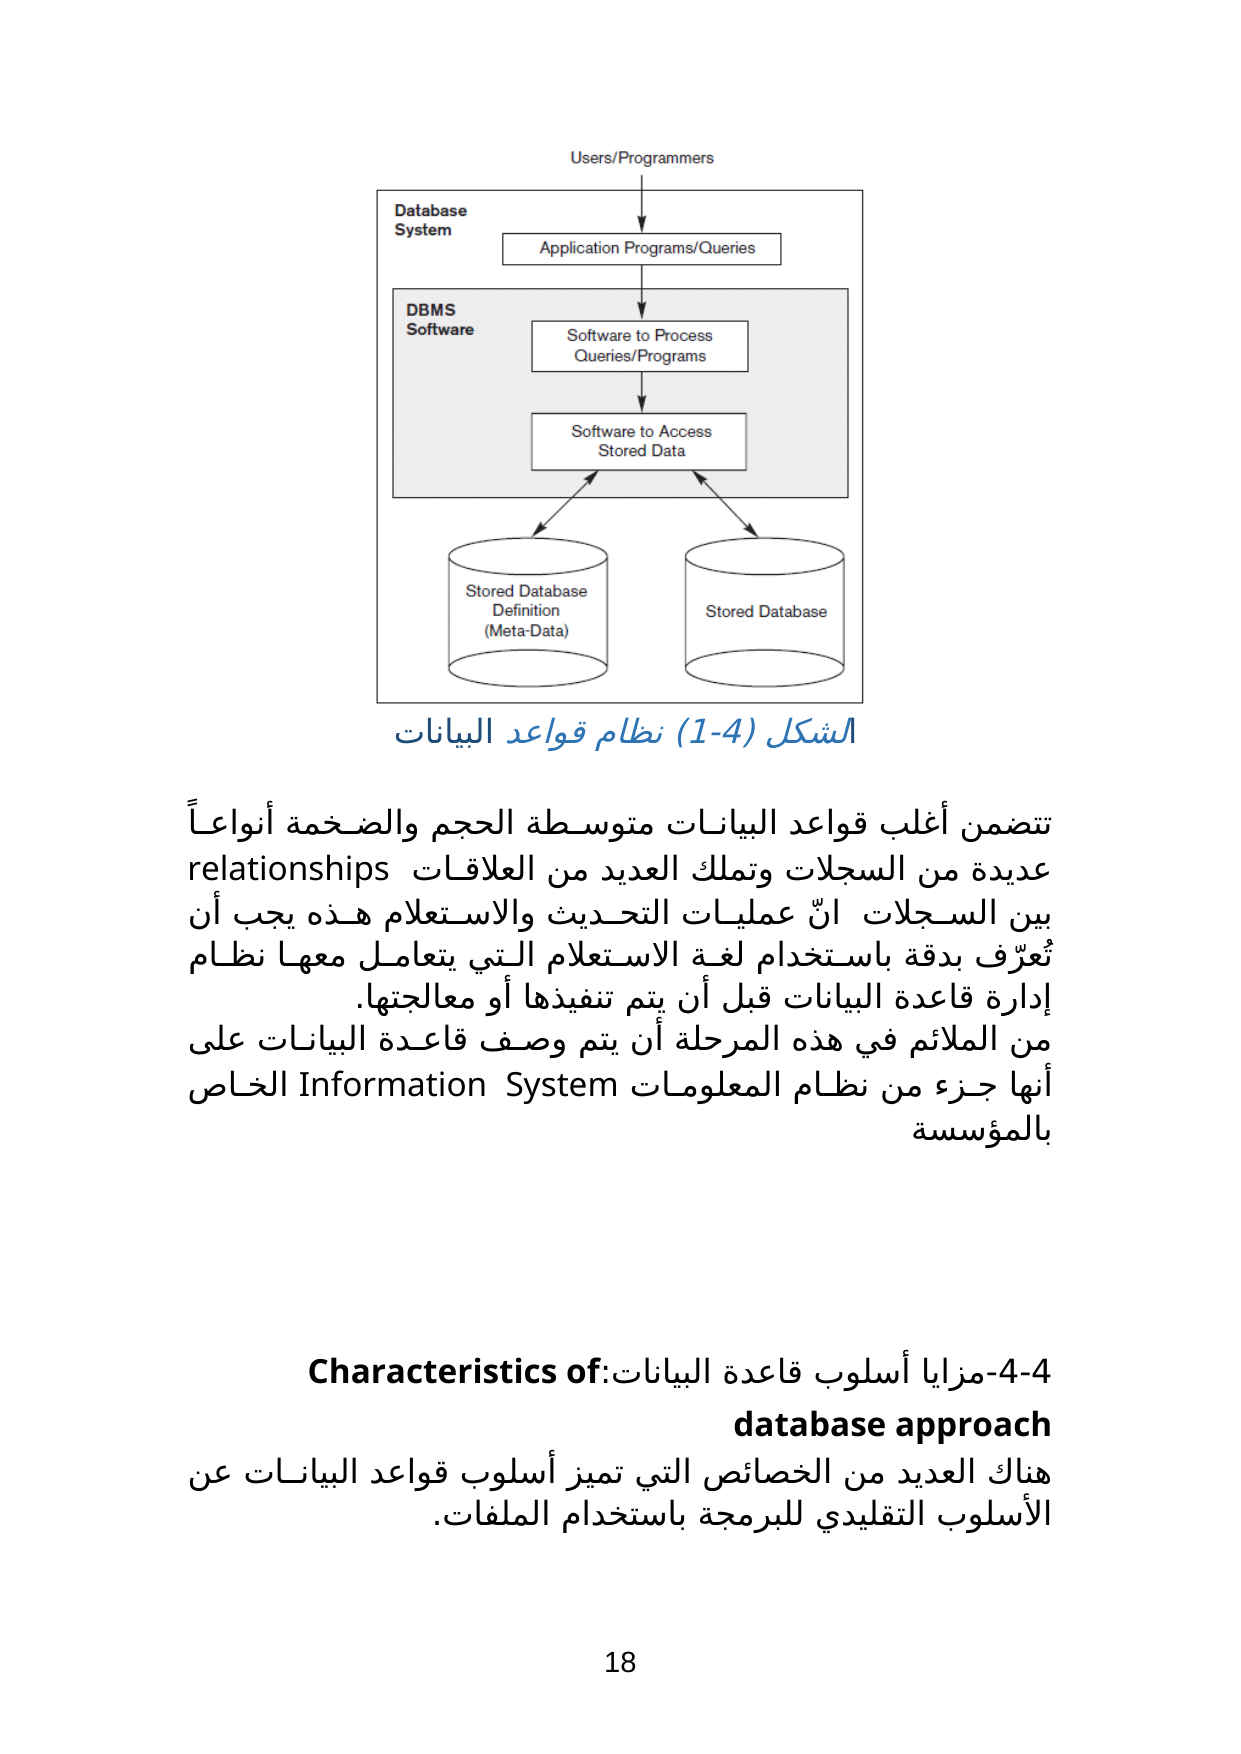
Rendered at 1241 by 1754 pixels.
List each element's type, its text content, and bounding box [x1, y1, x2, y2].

text هناك العديد من الخصائص التي تميز أسلوب قواعد البيانات عن الأسلوب التقليدي للبرمجة باستخدام الملفات. [187, 1452, 1053, 1533]
picture [373, 150, 867, 706]
text تتضمن أغلب قواعد البيانات متوسطة الحجم والضخمة أنواعاً عديدة من السجلات وتملك العديد من العلاقات relationships بين السجلات انّ عمليات التحديث والاستعلام هذه يجب أن تُعرّف بدقة باستخدام لغة الاستعلام التي يتعامل معها نظام إدارة قاعدة البيانات قبل أن يتم تنفيذها أو معالجتها. [187, 803, 1053, 1016]
text من الملائم في هذه المرحلة أن يتم وصف قاعدة البيانات على أنها جزء من نظام المعلومات Information System الخاص بالمؤسسة [187, 1019, 1053, 1148]
subtitle الشكل (4-1) نظام قواعد البيانات [187, 712, 1053, 751]
subtitle 4-4-مزايا أسلوب قاعدة البيانات:Characteristics of database approach [187, 1348, 1053, 1446]
